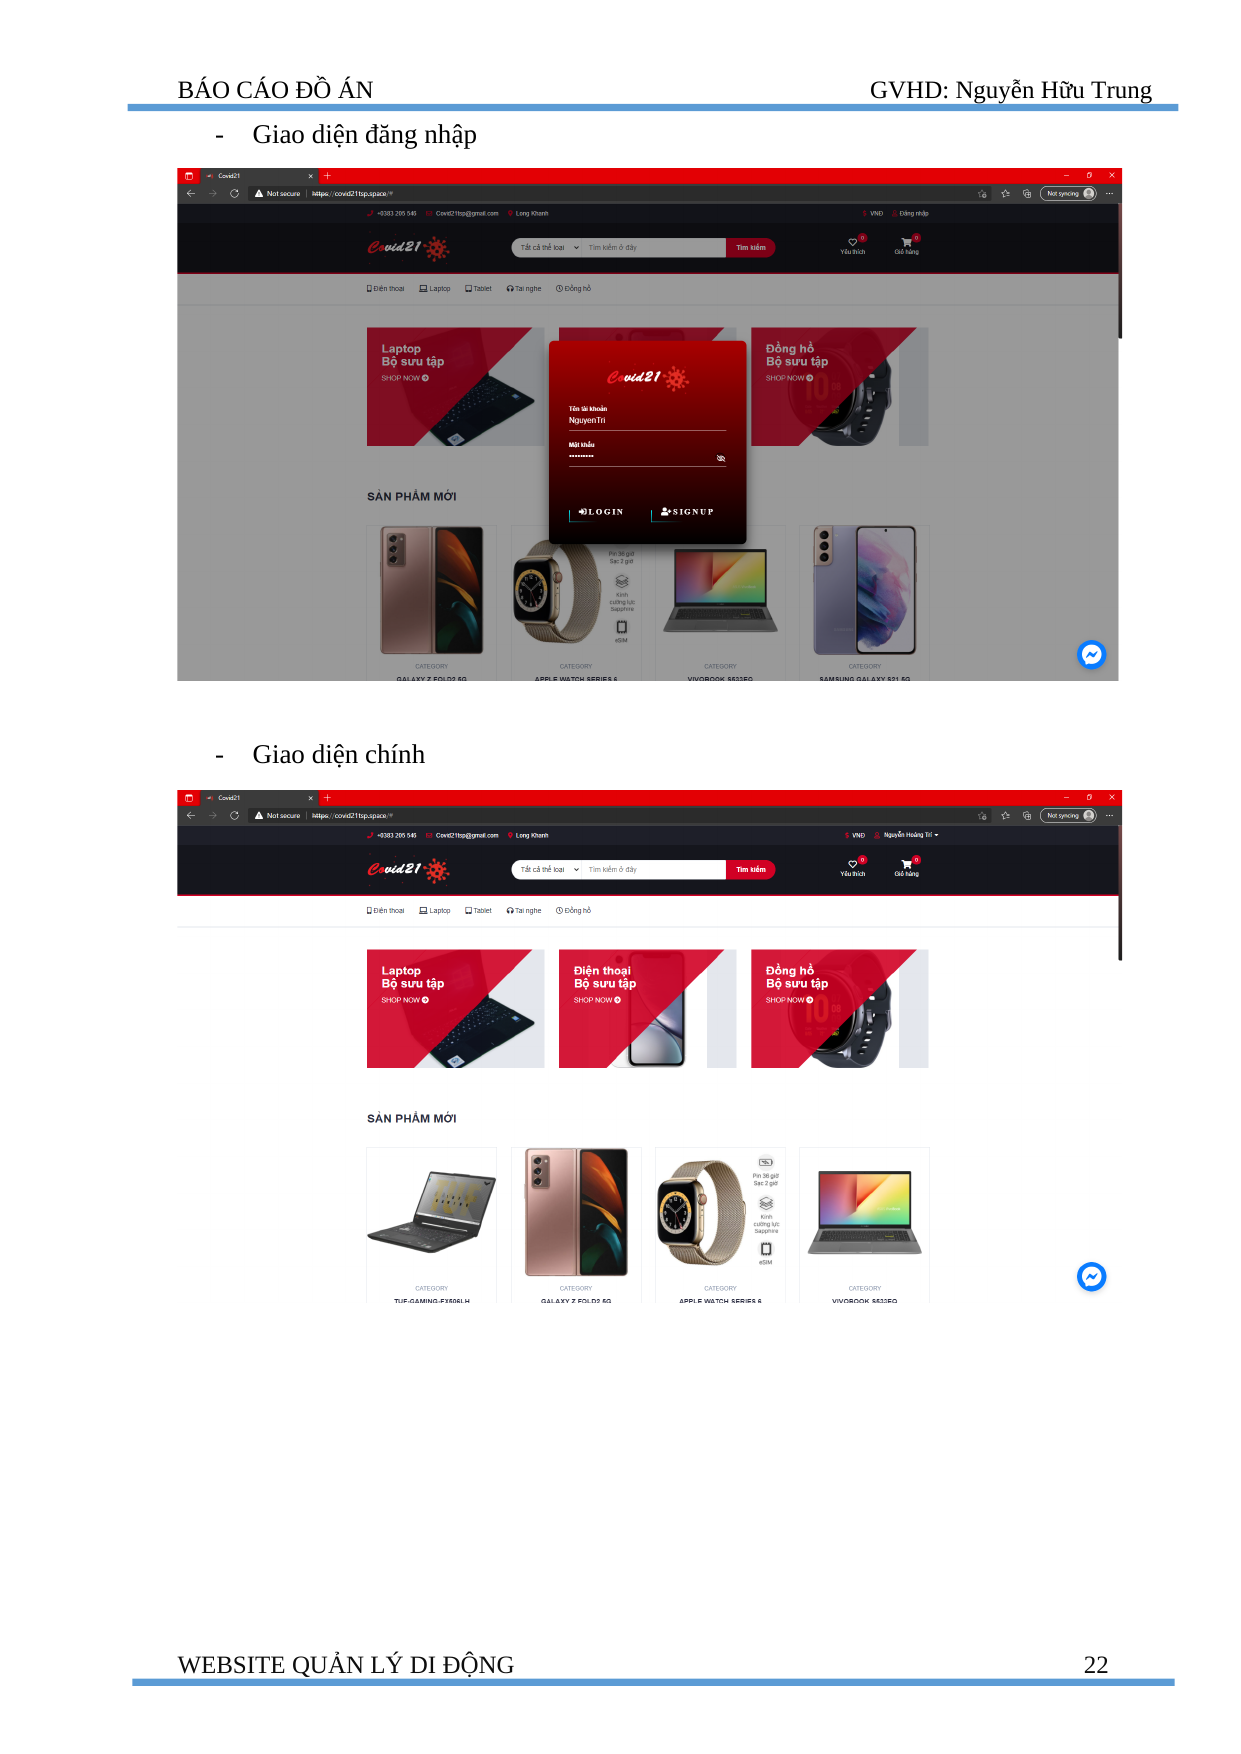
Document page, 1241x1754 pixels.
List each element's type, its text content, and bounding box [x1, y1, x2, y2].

list Giao diện chính [215, 738, 1122, 769]
picture [177, 790, 1123, 1303]
picture [177, 168, 1123, 681]
list Giao diện đăng nhập [215, 118, 1122, 149]
